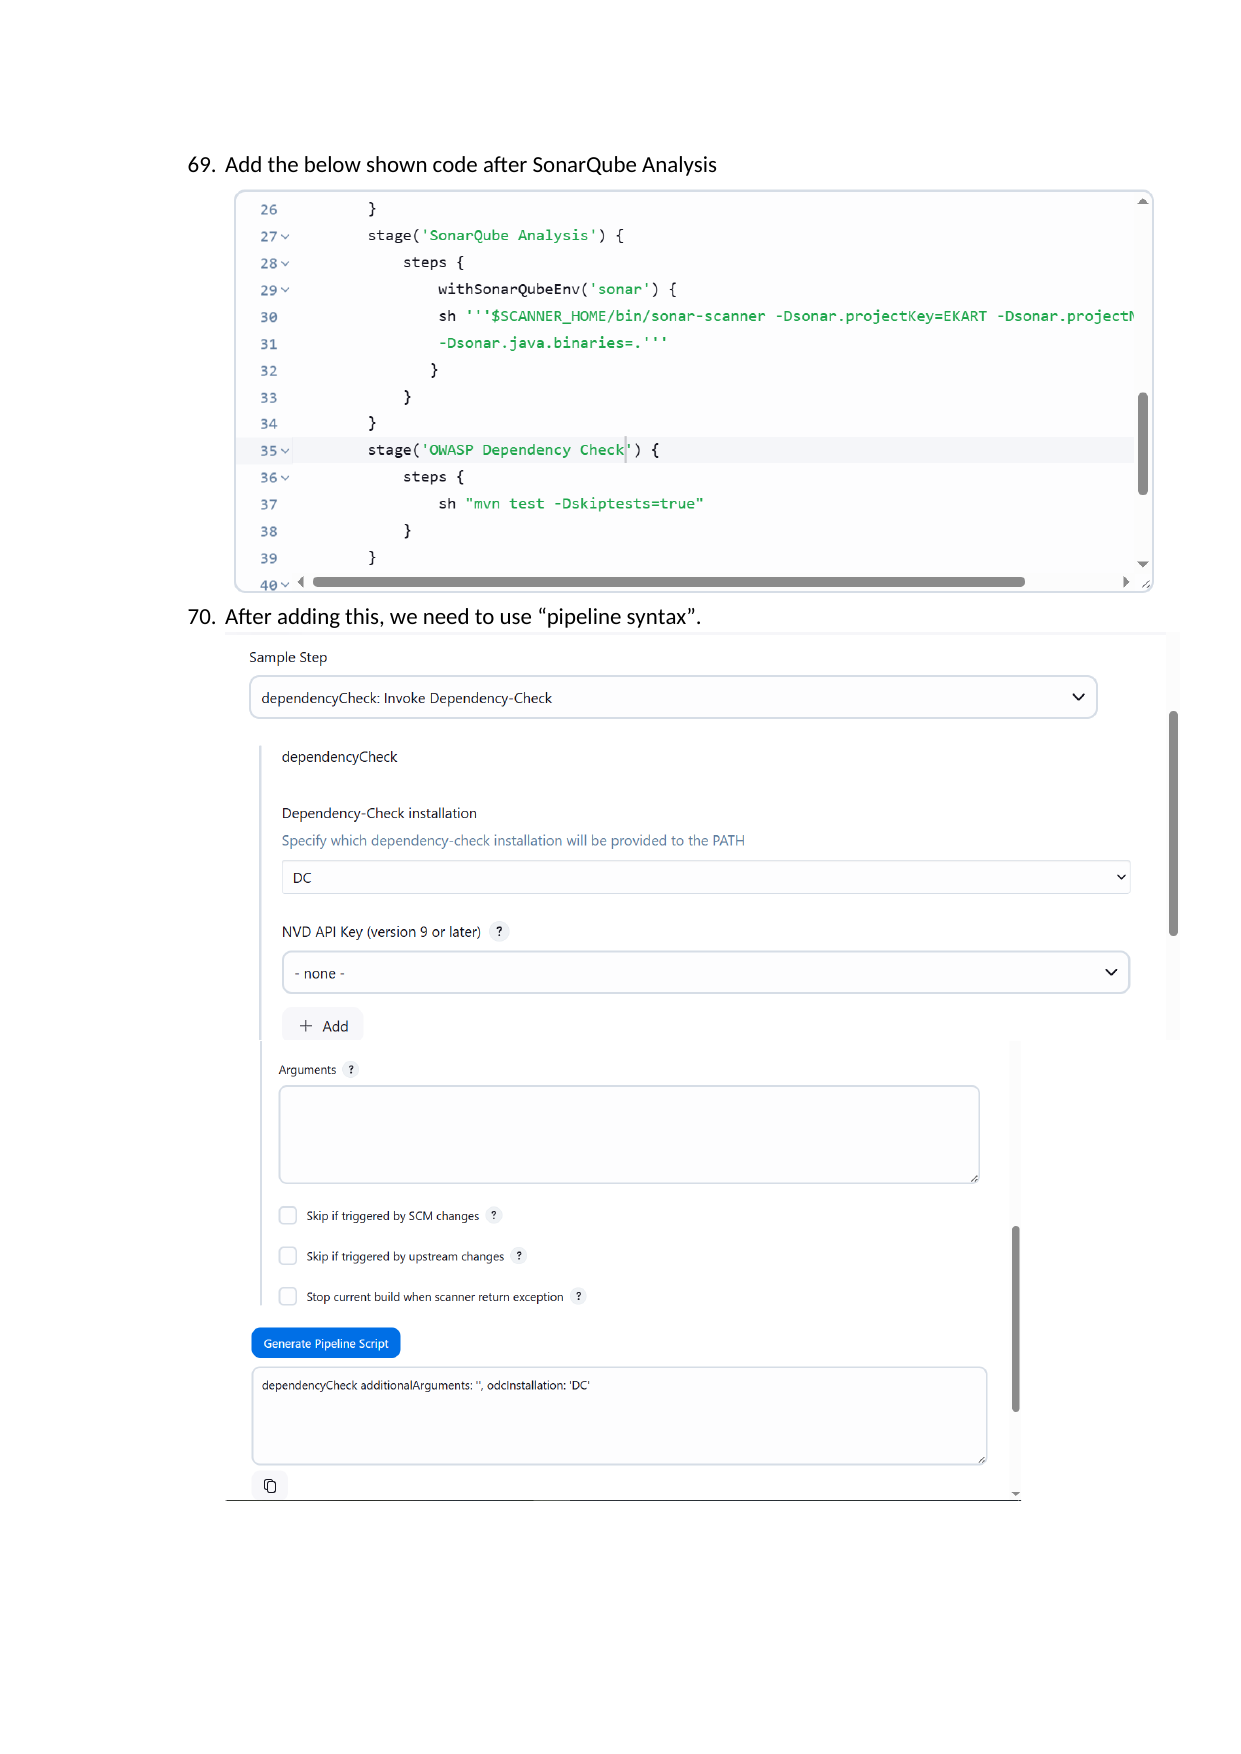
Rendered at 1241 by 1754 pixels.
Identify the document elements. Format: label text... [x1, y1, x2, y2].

picture [225, 632, 1180, 1040]
picture [225, 180, 1166, 601]
picture [225, 1041, 1022, 1501]
